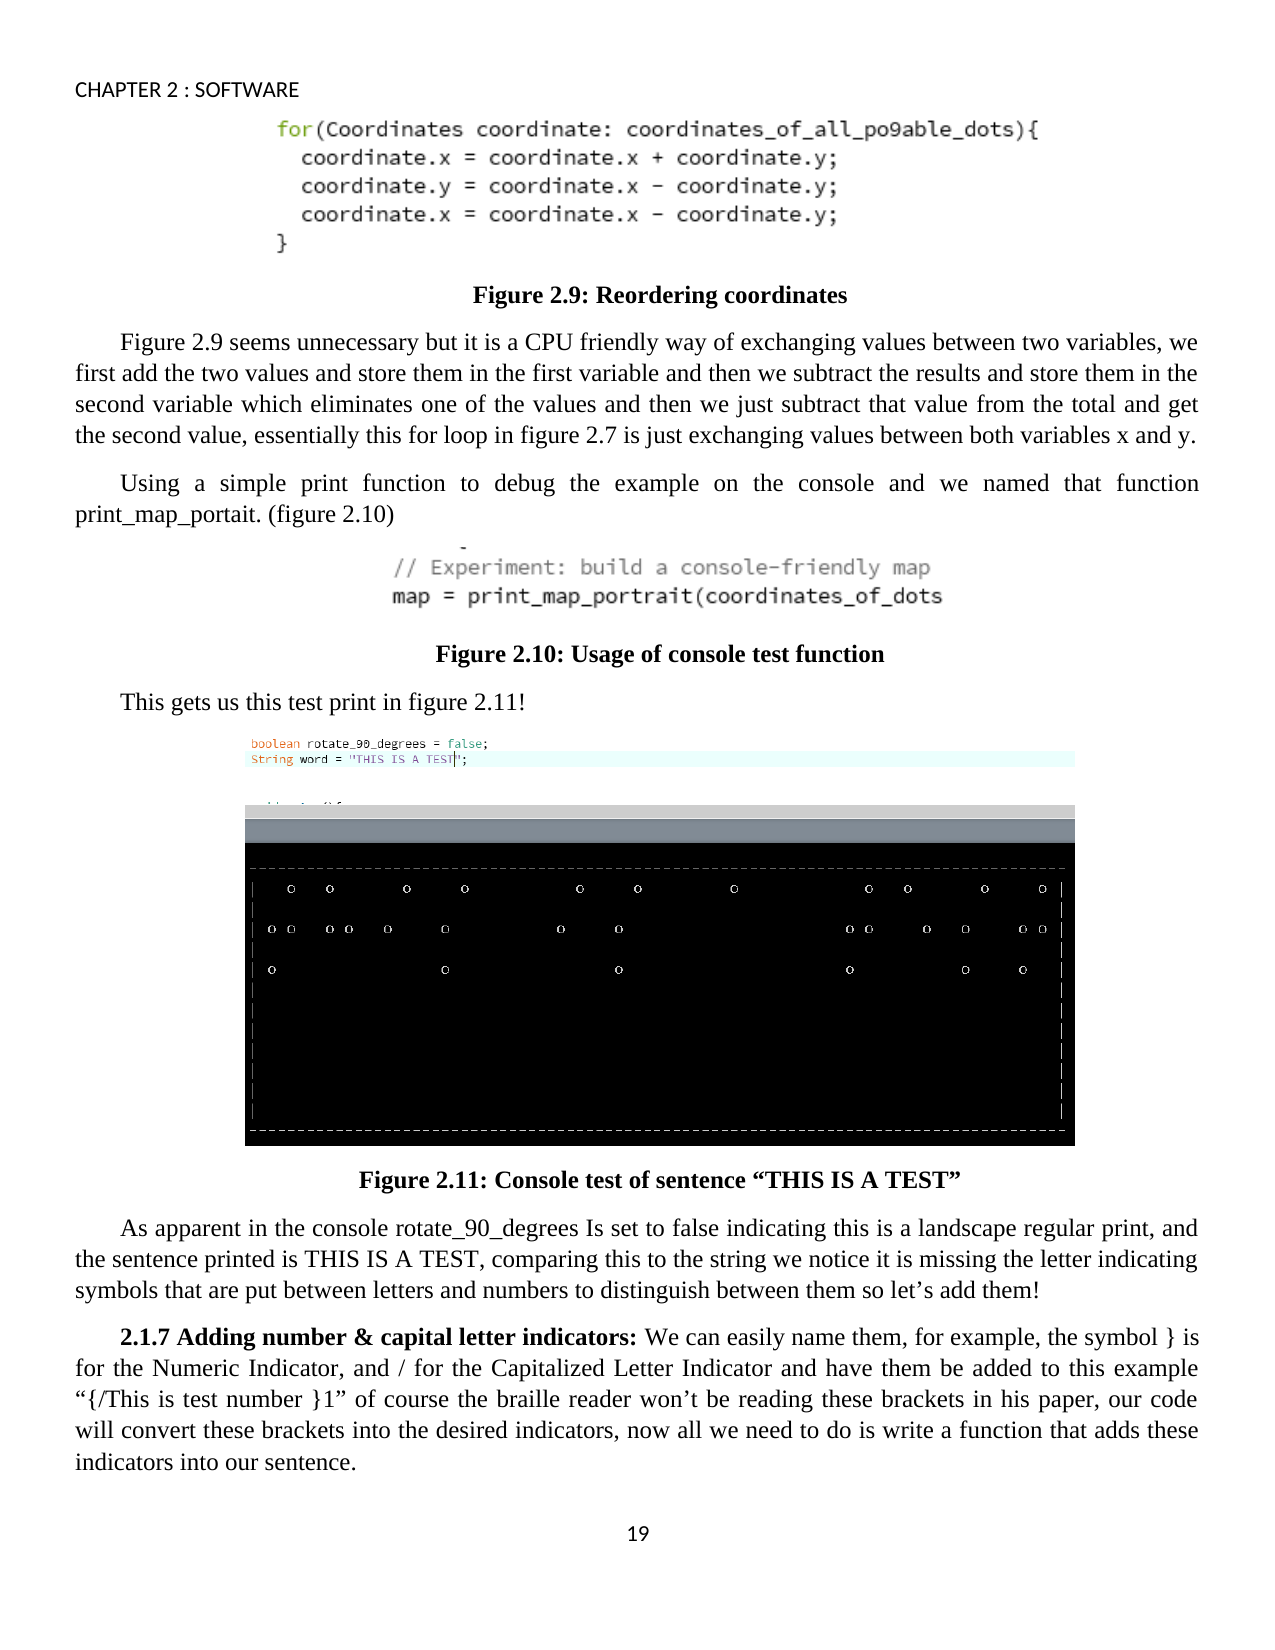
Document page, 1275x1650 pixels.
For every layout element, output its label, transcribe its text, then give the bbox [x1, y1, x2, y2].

picture [377, 547, 943, 621]
text Figure 2.9 seems unnecessary but it is a CPU friendly way of exchanging values between two variables, we first add the two values and store them in the first variable and then we subtract the results and store them in the second variable which eliminates one of the values and then we just subtract that value from the total and get the second value, essentially this for loop in figure 2.7 is just exchanging values between both variables x and y. [75, 327, 1200, 449]
text Figure 2.9: Reordering coordinates [75, 280, 1200, 308]
text Figure 2.11: Console test of sentence “THIS IS A TEST” [75, 1165, 1200, 1194]
text This gets us this test print in figure 2.11! [75, 687, 1200, 716]
text As apparent in the console rotate_90_degrees Is set to false indicating this is a landscape regular print, and the sentence printed is THIS IS A TEST, comparing this to the string we notice it is missing the letter indicating symbols that are put between letters and numbers to distinguish between them so let’s add them! [75, 1213, 1200, 1303]
text Figure 2.10: Usage of console test function [75, 639, 1200, 668]
picture [265, 103, 1055, 261]
text 2.1.7 Adding number & capital letter indicators: We can easily name them, for example, the symbol } is for the Numeric Indicator, and / for the Capitalized Letter Indicator and have them be added to this example “{/This is test number }1” of course the braille reader won’t be reading these brackets in his paper, our code will convert these brackets into the desired indicators, now all we need to do is write a function that adds these indicators into our sentence. [75, 1322, 1200, 1475]
text Using a simple print function to debug the example on the console and we named that function print_map_portait. (figure 2.10) [75, 468, 1200, 528]
picture [245, 734, 1075, 1146]
